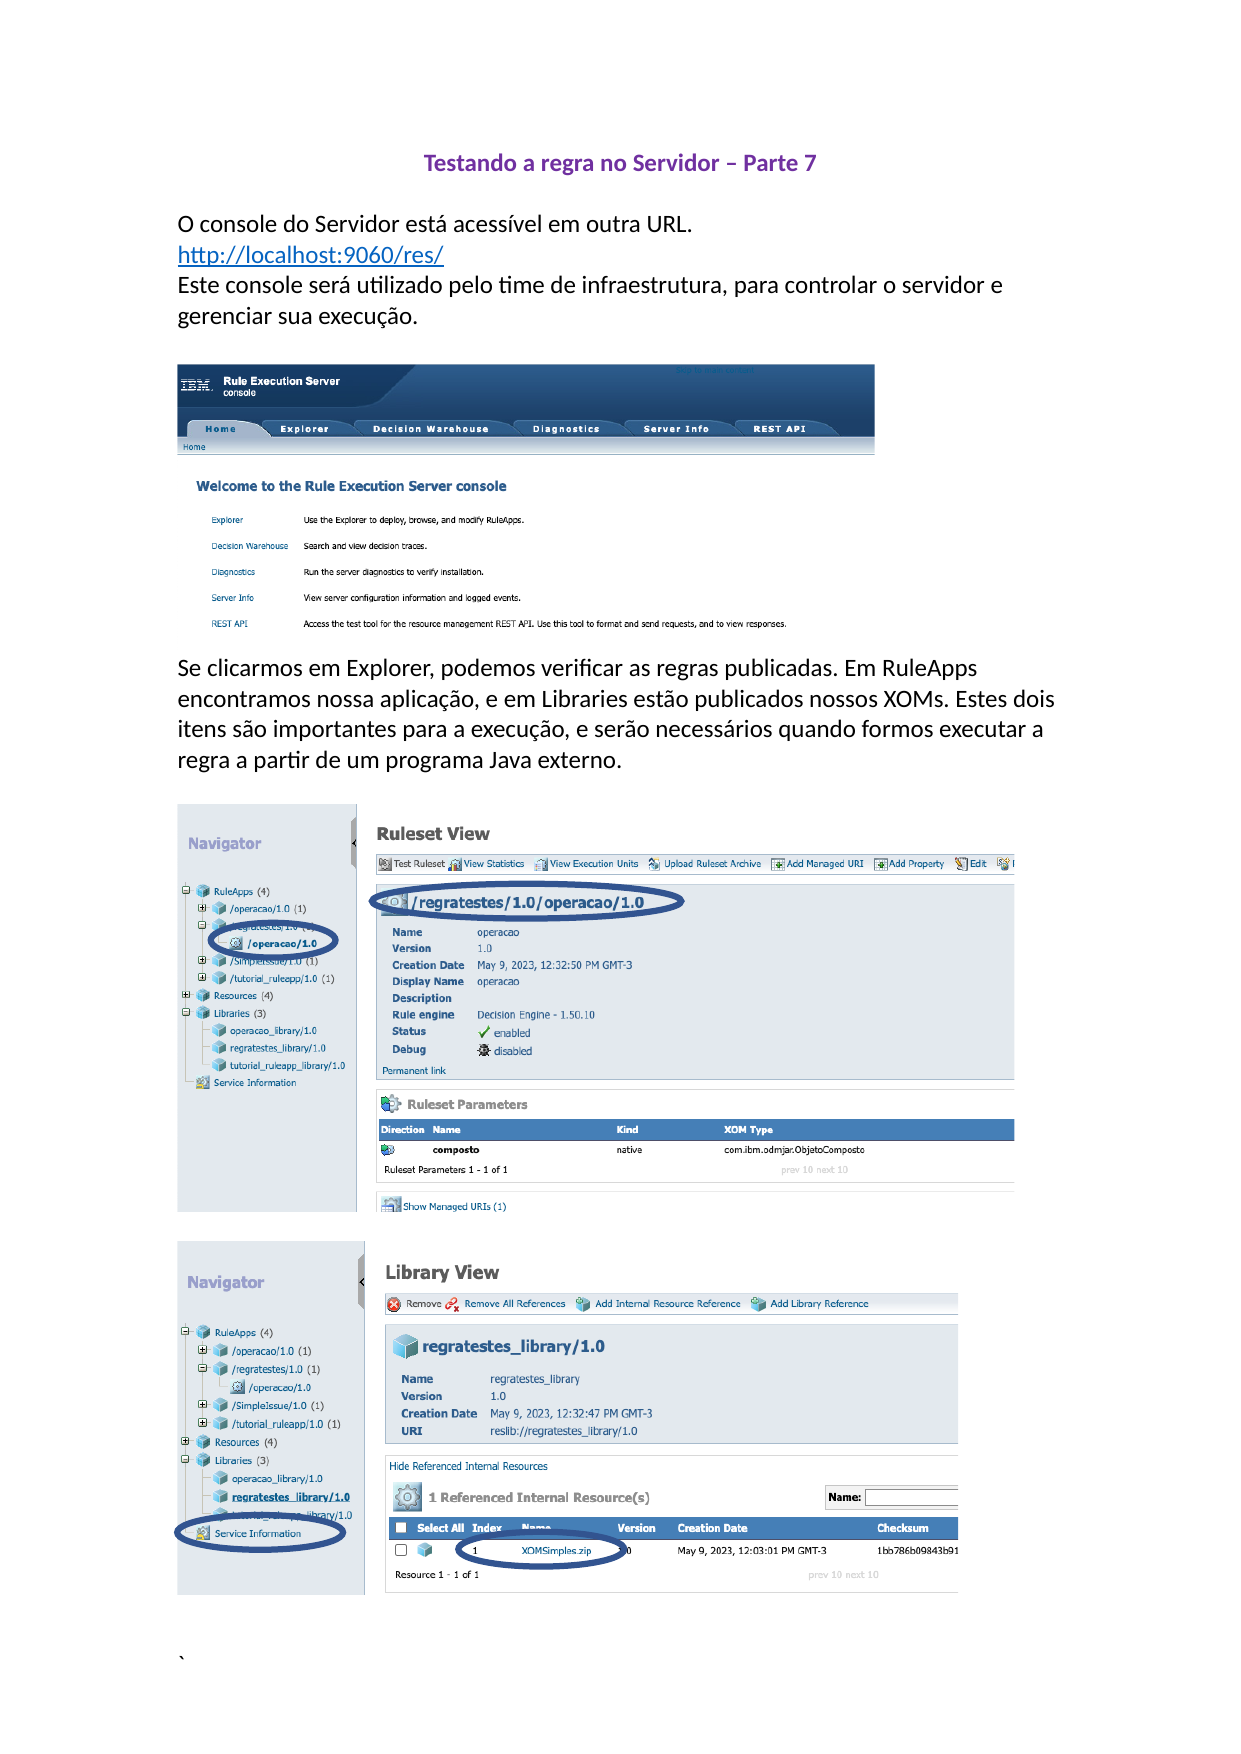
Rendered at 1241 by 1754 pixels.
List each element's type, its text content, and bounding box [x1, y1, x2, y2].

text O console do Servidor está acessível em outra URL. [177, 209, 1063, 239]
text Testando a regra no Servidor – Parte 7 [177, 148, 1063, 178]
text http://localhost:9060/res/ [177, 239, 1063, 270]
text Este console será utilizado pelo time de infraestrutura, para controlar o servidor e gerenciar sua execução. [177, 270, 1063, 331]
text Se clicarmos em Explorer, podemos verificar as regras publicadas. Em RuleApps encontramos nossa aplicação, e em Libraries estão publicados nossos XOMs. Estes dois itens são importantes para a execução, e serão necessários quando formos executar a regra a partir de um programa Java externo. [177, 652, 1063, 774]
picture [177, 361, 875, 653]
picture [177, 804, 1015, 1212]
picture [177, 1241, 959, 1595]
picture [181, 1519, 339, 1546]
